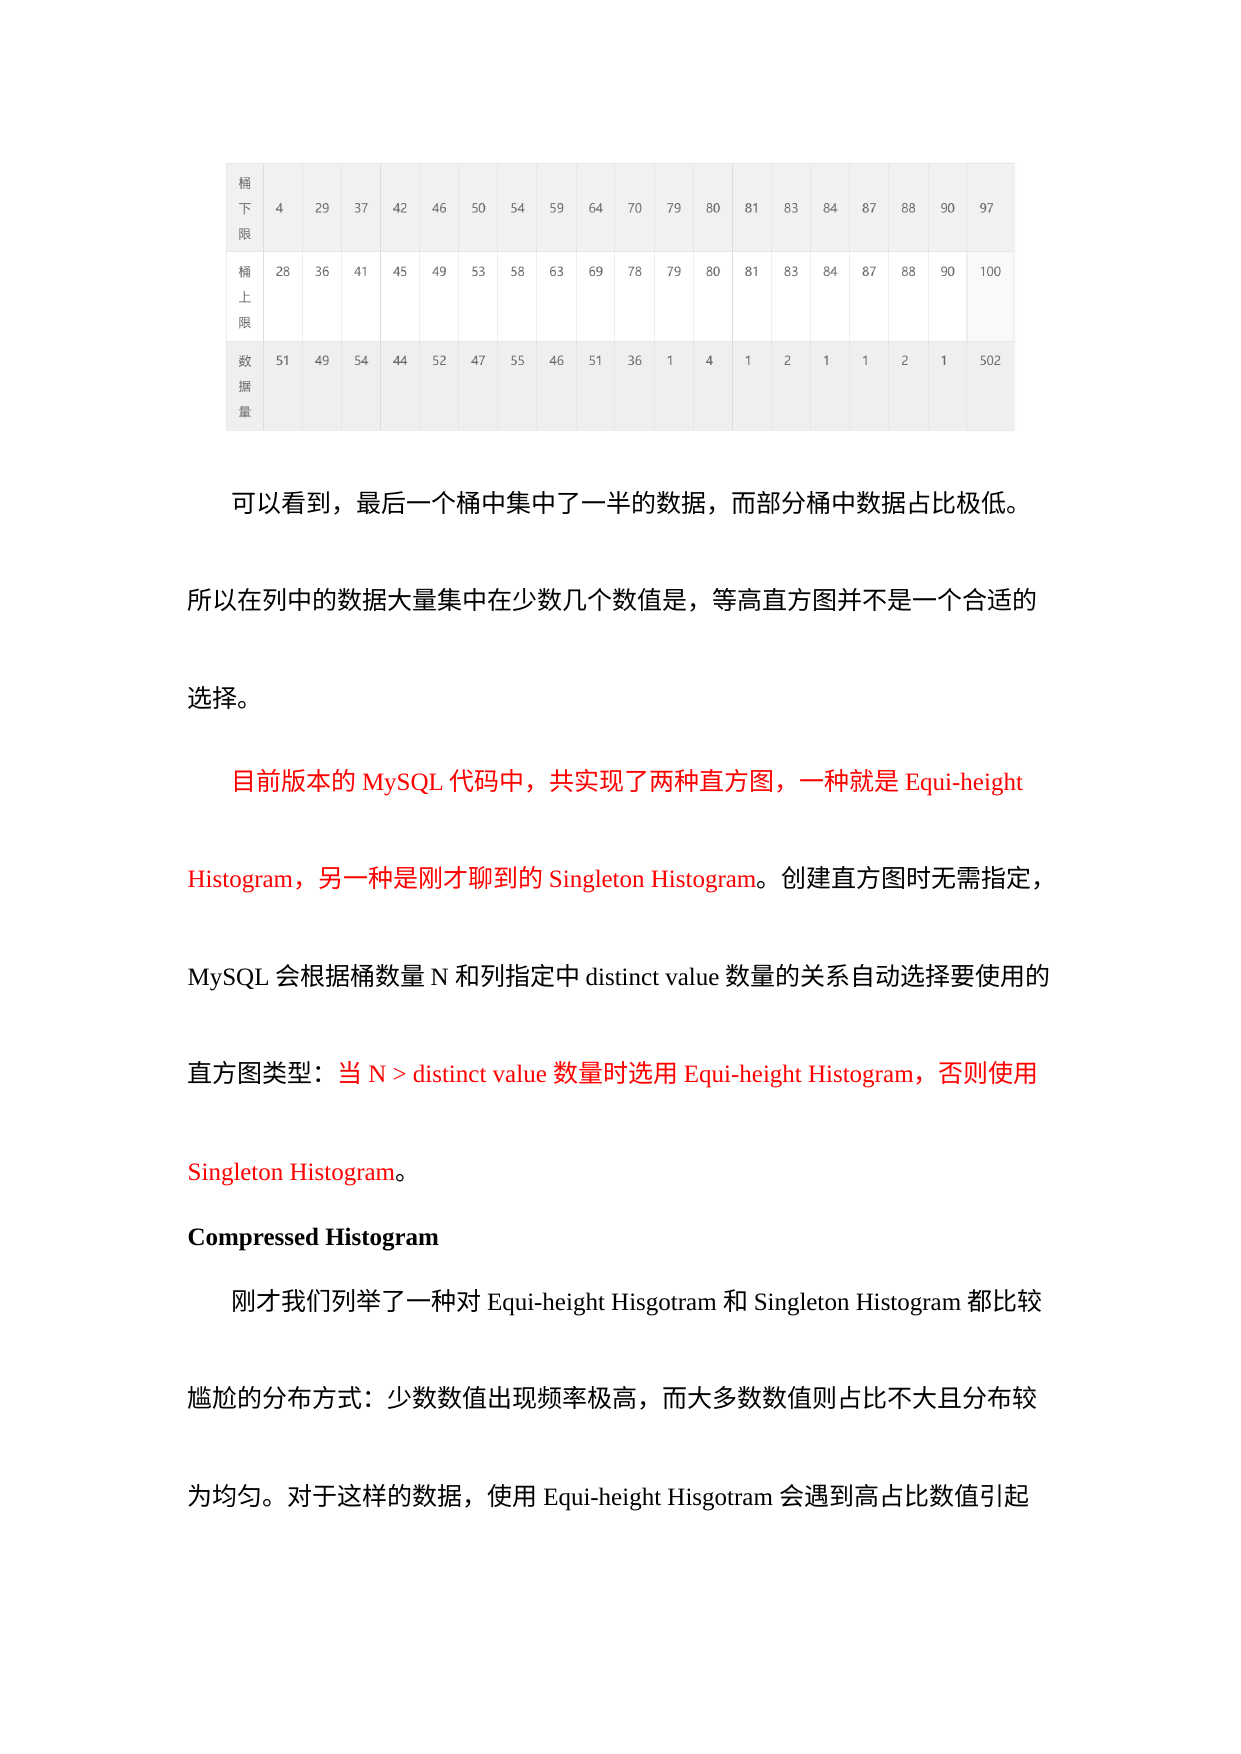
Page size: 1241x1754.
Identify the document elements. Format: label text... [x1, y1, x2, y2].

text 目前版本的 MySQL 代码中，共实现了两种直方图，一种就是 Equi-height Histogram，另一种是刚才聊到的 Singleton Histogram。创建直方图时无需指定，MySQL 会根据桶数量 N 和列指定中 distinct value 数量的关系自动选择要使用的直方图类型：当 N > distinct value 数量时选用 Equi-height Histogram，否则使用 Singleton Histogram。 [187, 747, 1053, 1202]
subtitle Compressed Histogram [187, 1220, 1053, 1253]
picture [223, 162, 1017, 432]
text 可以看到，最后一个桶中集中了一半的数据，而部分桶中数据占比极低。所以在列中的数据大量集中在少数几个数值是，等高直方图并不是一个合适的选择。 [187, 469, 1053, 729]
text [187, 1267, 1053, 1527]
